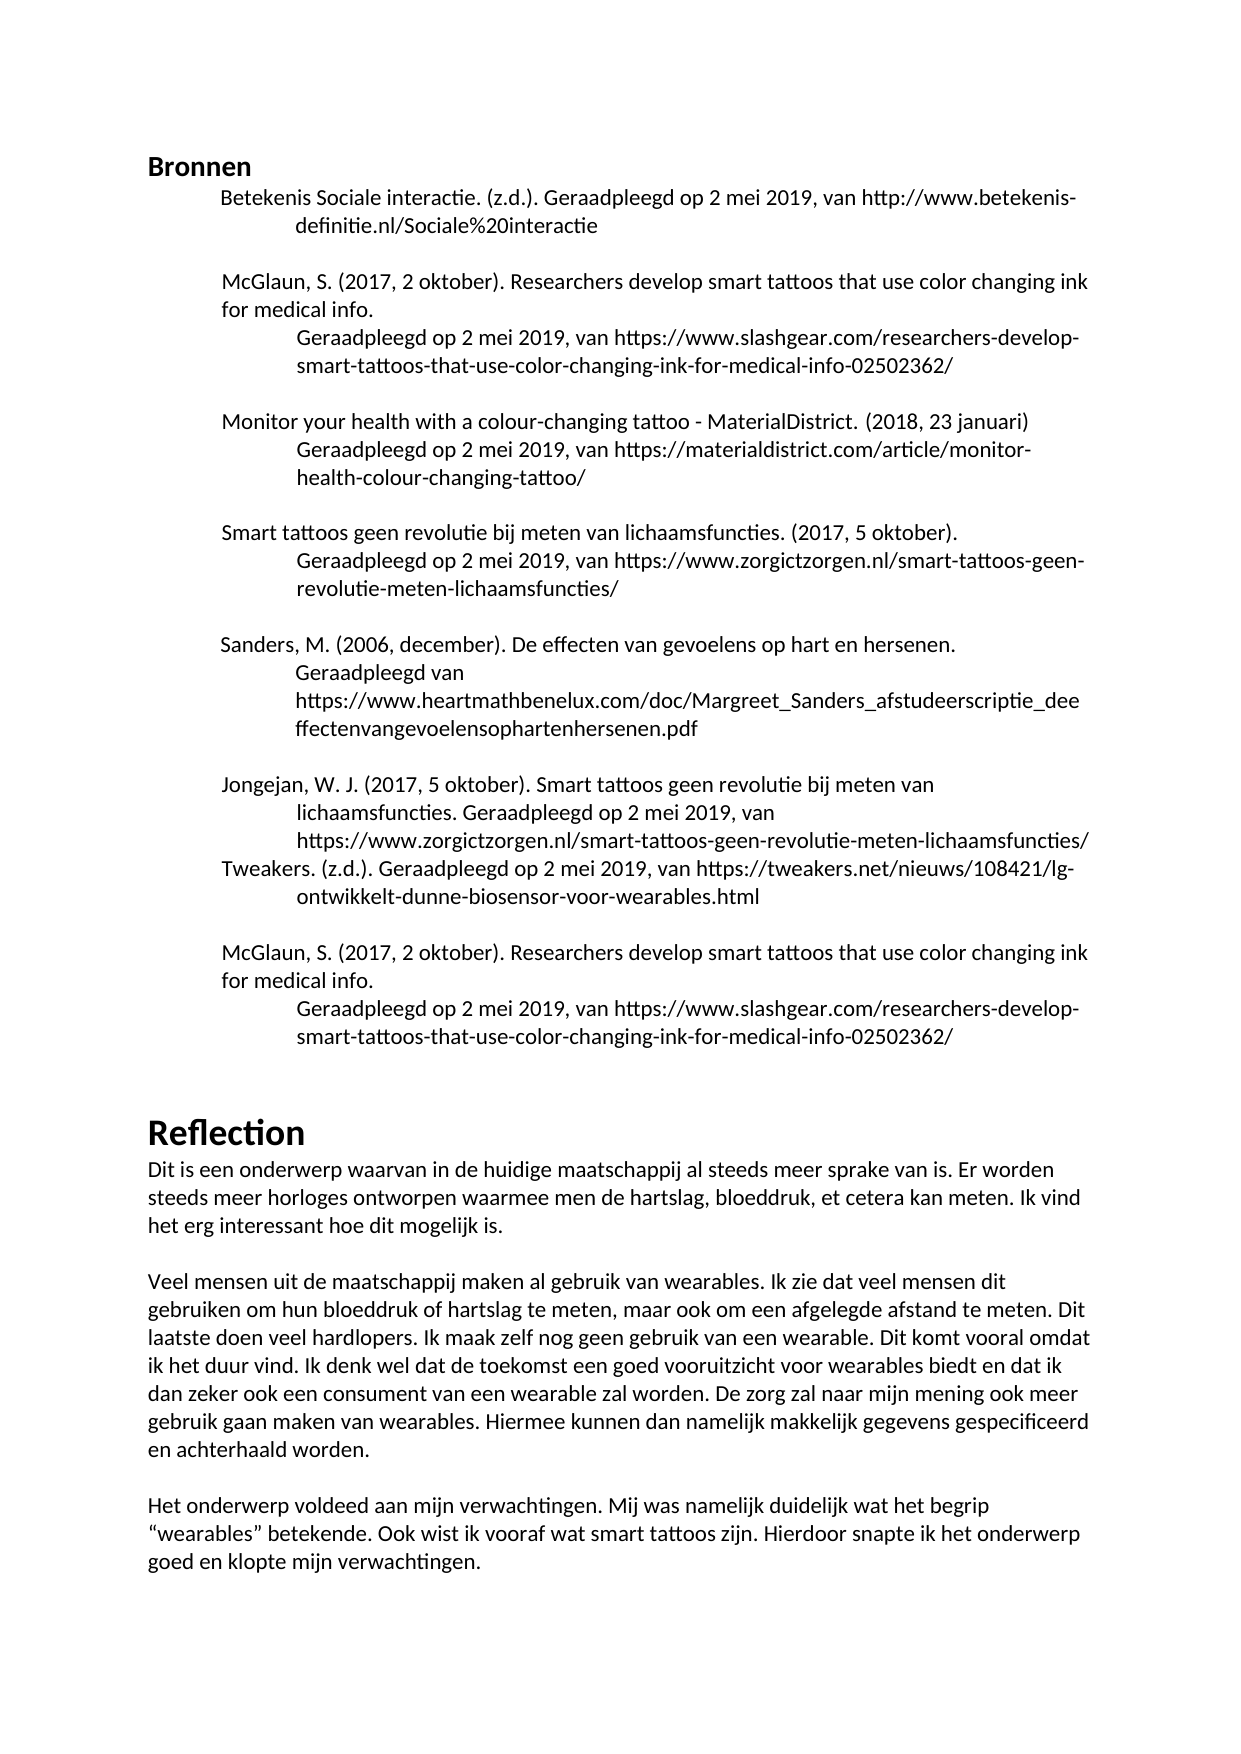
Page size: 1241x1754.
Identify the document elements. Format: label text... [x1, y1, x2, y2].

text Dit is een onderwerp waarvan in de huidige maatschappij al steeds meer sprake van is. Er worden steeds meer horloges ontworpen waarmee men de hartslag, bloeddruk, et cetera kan meten. Ik vind het erg interessant hoe dit mogelijk is. [148, 1155, 1092, 1239]
list Geraadpleegd op 2 mei 2019, van https://www.slashgear.com/researchers-develop-smart-tattoos-that-use-color-changing-ink-for-medical-info-02502362/ [296, 323, 1092, 379]
text McGlaun, S. (2017, 2 oktober). Researchers develop smart tattoos that use color changing ink for medical info. [221, 267, 1092, 323]
text Monitor your health with a colour-changing tattoo - MaterialDistrict. (2018, 23 januari) Geraadpleegd op 2 mei 2019, van https://materialdistrict.com/article/monitor-health-colour-changing-tattoo/ [221, 407, 1092, 492]
text Sanders, M. (2006, december). De effecten van gevoelens op hart en hersenen. Geraadpleegd van https://www.heartmathbenelux.com/doc/Margreet_Sanders_afstudeerscriptie_deeffectenvangevoelensophartenhersenen.pdf [220, 630, 1092, 742]
text Smart tattoos geen revolutie bij meten van lichaamsfuncties. (2017, 5 oktober). [221, 518, 1092, 546]
list Geraadpleegd op 2 mei 2019, van https://www.slashgear.com/researchers-develop-smart-tattoos-that-use-color-changing-ink-for-medical-info-02502362/ [296, 994, 1092, 1050]
text McGlaun, S. (2017, 2 oktober). Researchers develop smart tattoos that use color changing ink for medical info. [221, 938, 1092, 994]
text Het onderwerp voldeed aan mijn verwachtingen. Mij was namelijk duidelijk wat het begrip “wearables” betekende. Ook wist ik vooraf wat smart tattoos zijn. Hierdoor snapte ik het onderwerp goed en klopte mijn verwachtingen. [148, 1491, 1092, 1575]
text Betekenis Sociale interactie. (z.d.). Geraadpleegd op 2 mei 2019, van http://www.betekenis-definitie.nl/Sociale%20interactie [220, 183, 1092, 239]
text Veel mensen uit de maatschappij maken al gebruik van wearables. Ik zie dat veel mensen dit gebruiken om hun bloeddruk of hartslag te meten, maar ook om een afgelegde afstand te meten. Dit laatste doen veel hardlopers. Ik maak zelf nog geen gebruik van een wearable. Dit komt vooral omdat ik het duur vind. Ik denk wel dat de toekomst een goed vooruitzicht voor wearables biedt en dat ik dan zeker ook een consument van een wearable zal worden. De zorg zal naar mijn mening ook meer gebruik gaan maken van wearables. Hiermee kunnen dan namelijk makkelijk gegevens gespecificeerd en achterhaald worden. [148, 1267, 1092, 1463]
list Geraadpleegd op 2 mei 2019, van https://www.zorgictzorgen.nl/smart-tattoos-geen-revolutie-meten-lichaamsfuncties/ [296, 546, 1092, 602]
text Jongejan, W. J. (2017, 5 oktober). Smart tattoos geen revolutie bij meten van lichaamsfuncties. Geraadpleegd op 2 mei 2019, van https://www.zorgictzorgen.nl/smart-tattoos-geen-revolutie-meten-lichaamsfuncties/ [221, 770, 1092, 854]
text Bronnen [148, 148, 1092, 183]
text Reflection [148, 1109, 1092, 1155]
text Tweakers. (z.d.). Geraadpleegd op 2 mei 2019, van https://tweakers.net/nieuws/108421/lg-ontwikkelt-dunne-biosensor-voor-wearables.html [221, 854, 1092, 910]
